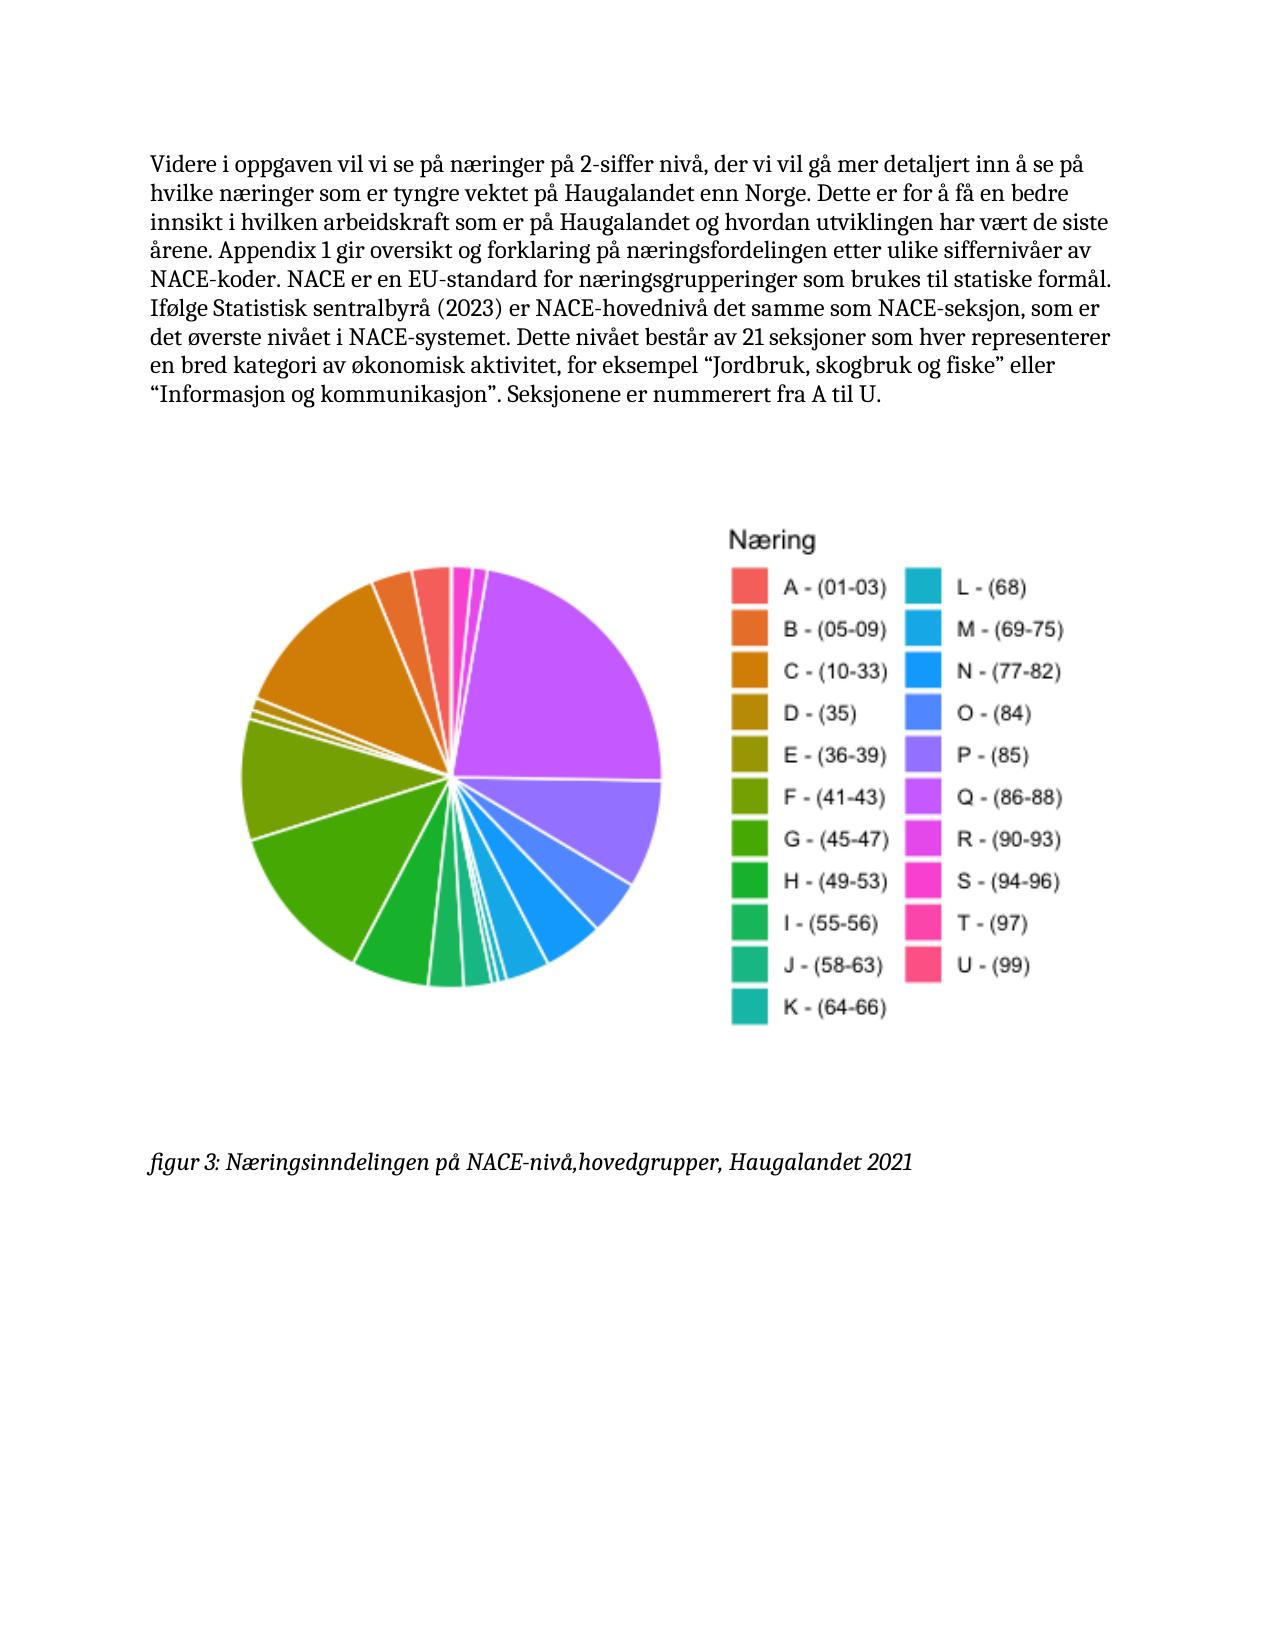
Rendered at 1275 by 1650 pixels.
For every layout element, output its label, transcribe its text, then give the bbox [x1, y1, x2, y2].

text Videre i oppgaven vil vi se på næringer på 2-siffer nivå, der vi vil gå mer detaljert inn å se på hvilke næringer som er tyngre vektet på Haugalandet enn Norge. Dette er for å få en bedre innsikt i hvilken arbeidskraft som er på Haugalandet og hvordan utviklingen har vært de siste årene. Appendix 1 gir oversikt og forklaring på næringsfordelingen etter ulike siffernivåer av NACE-koder. NACE er en EU-standard for næringsgrupperinger som brukes til statiske formål. Ifølge Statistisk sentralbyrå (2023) er NACE-hovednivå det samme som NACE-seksjon, som er det øverste nivået i NACE-systemet. Dette nivået består av 21 seksjoner som hver representerer en bred kategori av økonomisk aktivitet, for eksempel “Jordbruk, skogbruk og fiske” eller “Informasjon og kommunikasjon”. Seksjonene er nummerert fra A til U. [150, 150, 1125, 409]
table_header figur 3: Næringsinndelingen på NACE-nivå,hovedgrupper, Haugalandet 2021 [139, 428, 1114, 1189]
picture [188, 427, 1064, 1128]
